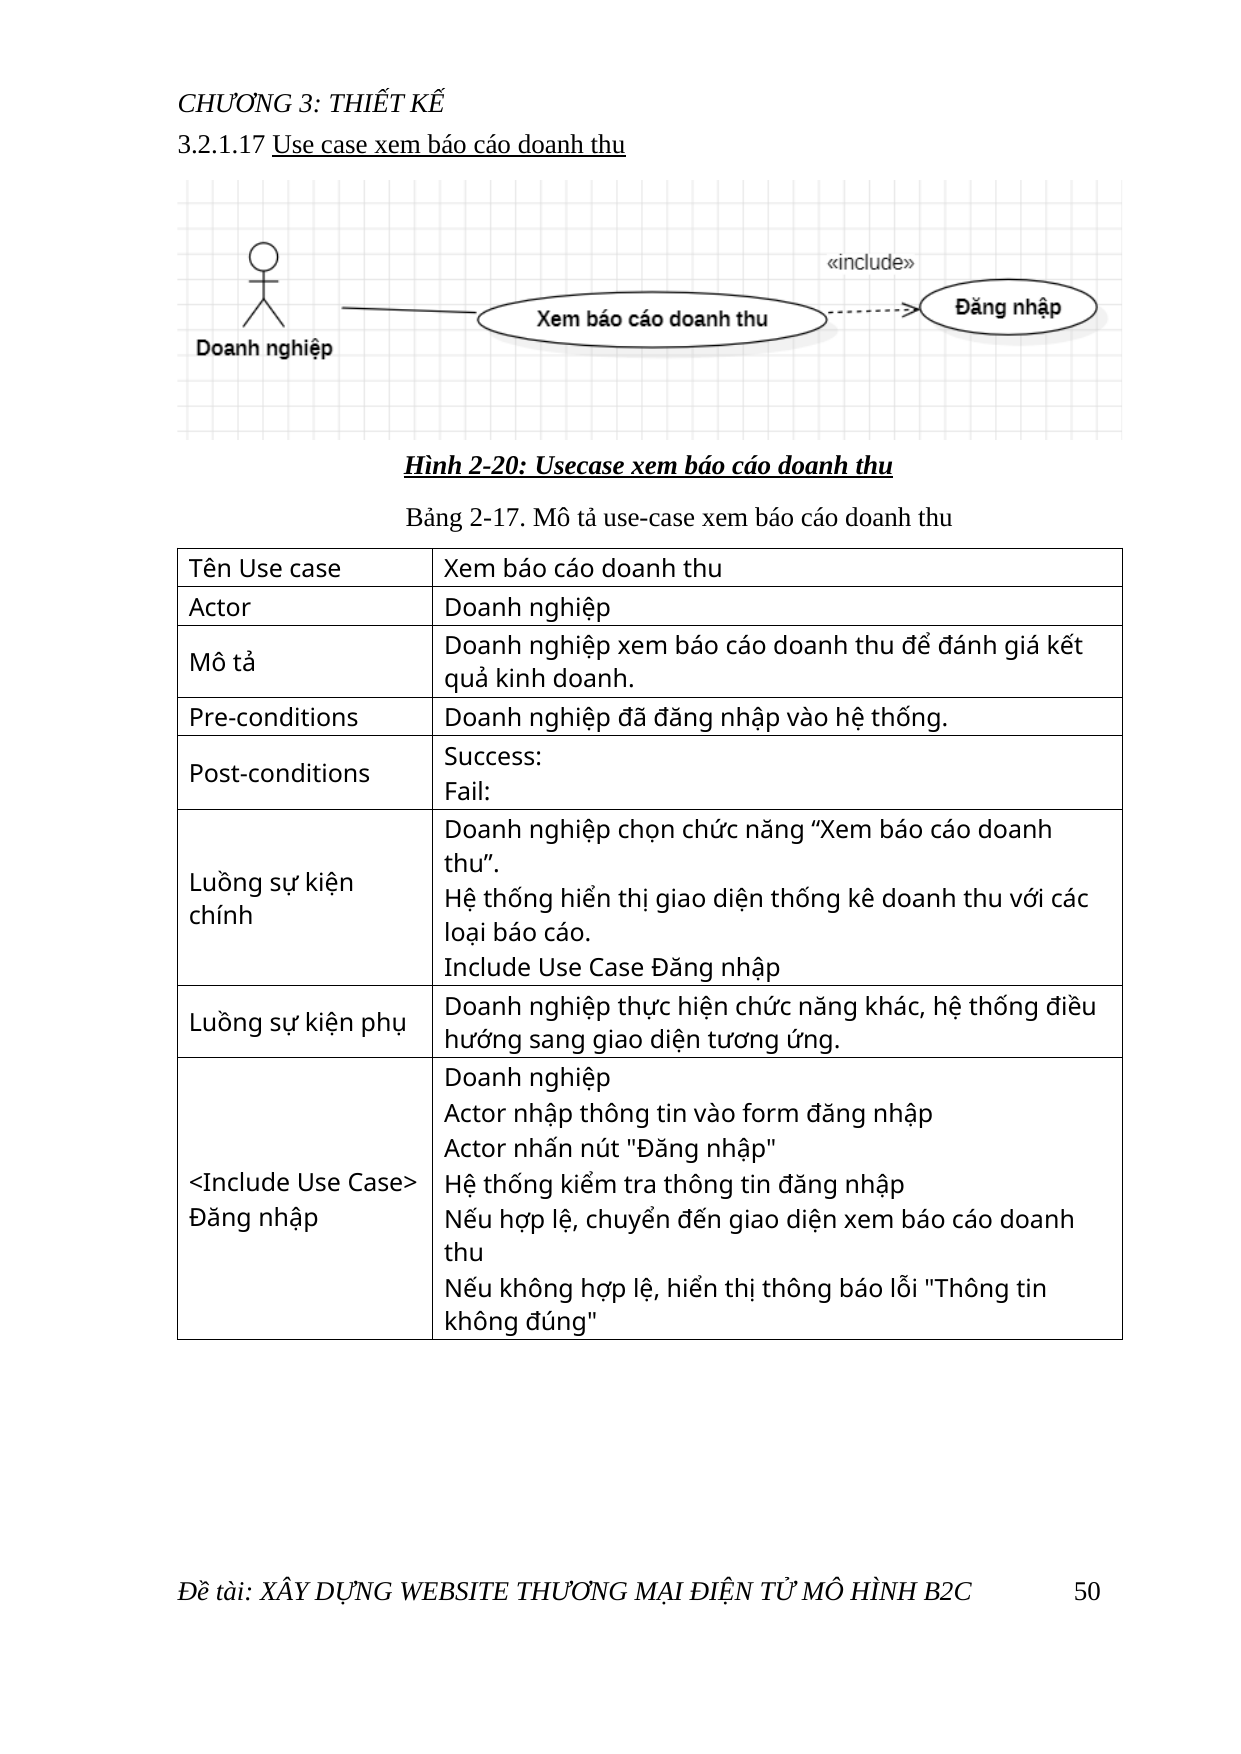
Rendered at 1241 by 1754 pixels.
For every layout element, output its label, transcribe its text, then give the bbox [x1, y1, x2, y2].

subtitle 3.2.1.17 Use case xem báo cáo doanh thu [177, 128, 1122, 159]
text Hình 2-20: Usecase xem báo cáo doanh thu [177, 449, 1122, 480]
table_cell <Include Use Case> Đăng nhập [178, 1058, 432, 1339]
table_cell Luồng sự kiện chính [178, 810, 432, 985]
table_cell Success: Fail: [433, 736, 1122, 809]
table_cell Post-conditions [178, 736, 432, 809]
table_cell Pre-conditions [178, 698, 432, 735]
table_cell Doanh nghiệp Actor nhập thông tin vào form đăng nhập Actor nhấn nút "Đăng nhập" Hệ thống kiểm tra thông tin đăng nhập Nếu hợp lệ, chuyển đến giao diện xem báo cáo doanh thu Nếu không hợp lệ, hiển thị thông báo lỗi "Thông tin không đúng" [433, 1058, 1122, 1339]
table_cell Actor [178, 587, 432, 625]
table_cell Doanh nghiệp đã đăng nhập vào hệ thống. [433, 698, 1122, 735]
table_header Xem báo cáo doanh thu [433, 549, 1122, 586]
table_header Tên Use case [178, 549, 432, 586]
table_cell Doanh nghiệp [433, 587, 1122, 625]
table_cell Mô tả [178, 626, 432, 697]
table_cell Luồng sự kiện phụ [178, 986, 432, 1057]
picture [177, 180, 1123, 440]
table_cell Doanh nghiệp chọn chức năng “Xem báo cáo doanh thu”. Hệ thống hiển thị giao diện thống kê doanh thu với các loại báo cáo. Include Use Case Đăng nhập [433, 810, 1122, 985]
table_cell Doanh nghiệp xem báo cáo doanh thu để đánh giá kết quả kinh doanh. [433, 626, 1122, 697]
table_cell Doanh nghiệp thực hiện chức năng khác, hệ thống điều hướng sang giao diện tương ứng. [433, 986, 1122, 1057]
